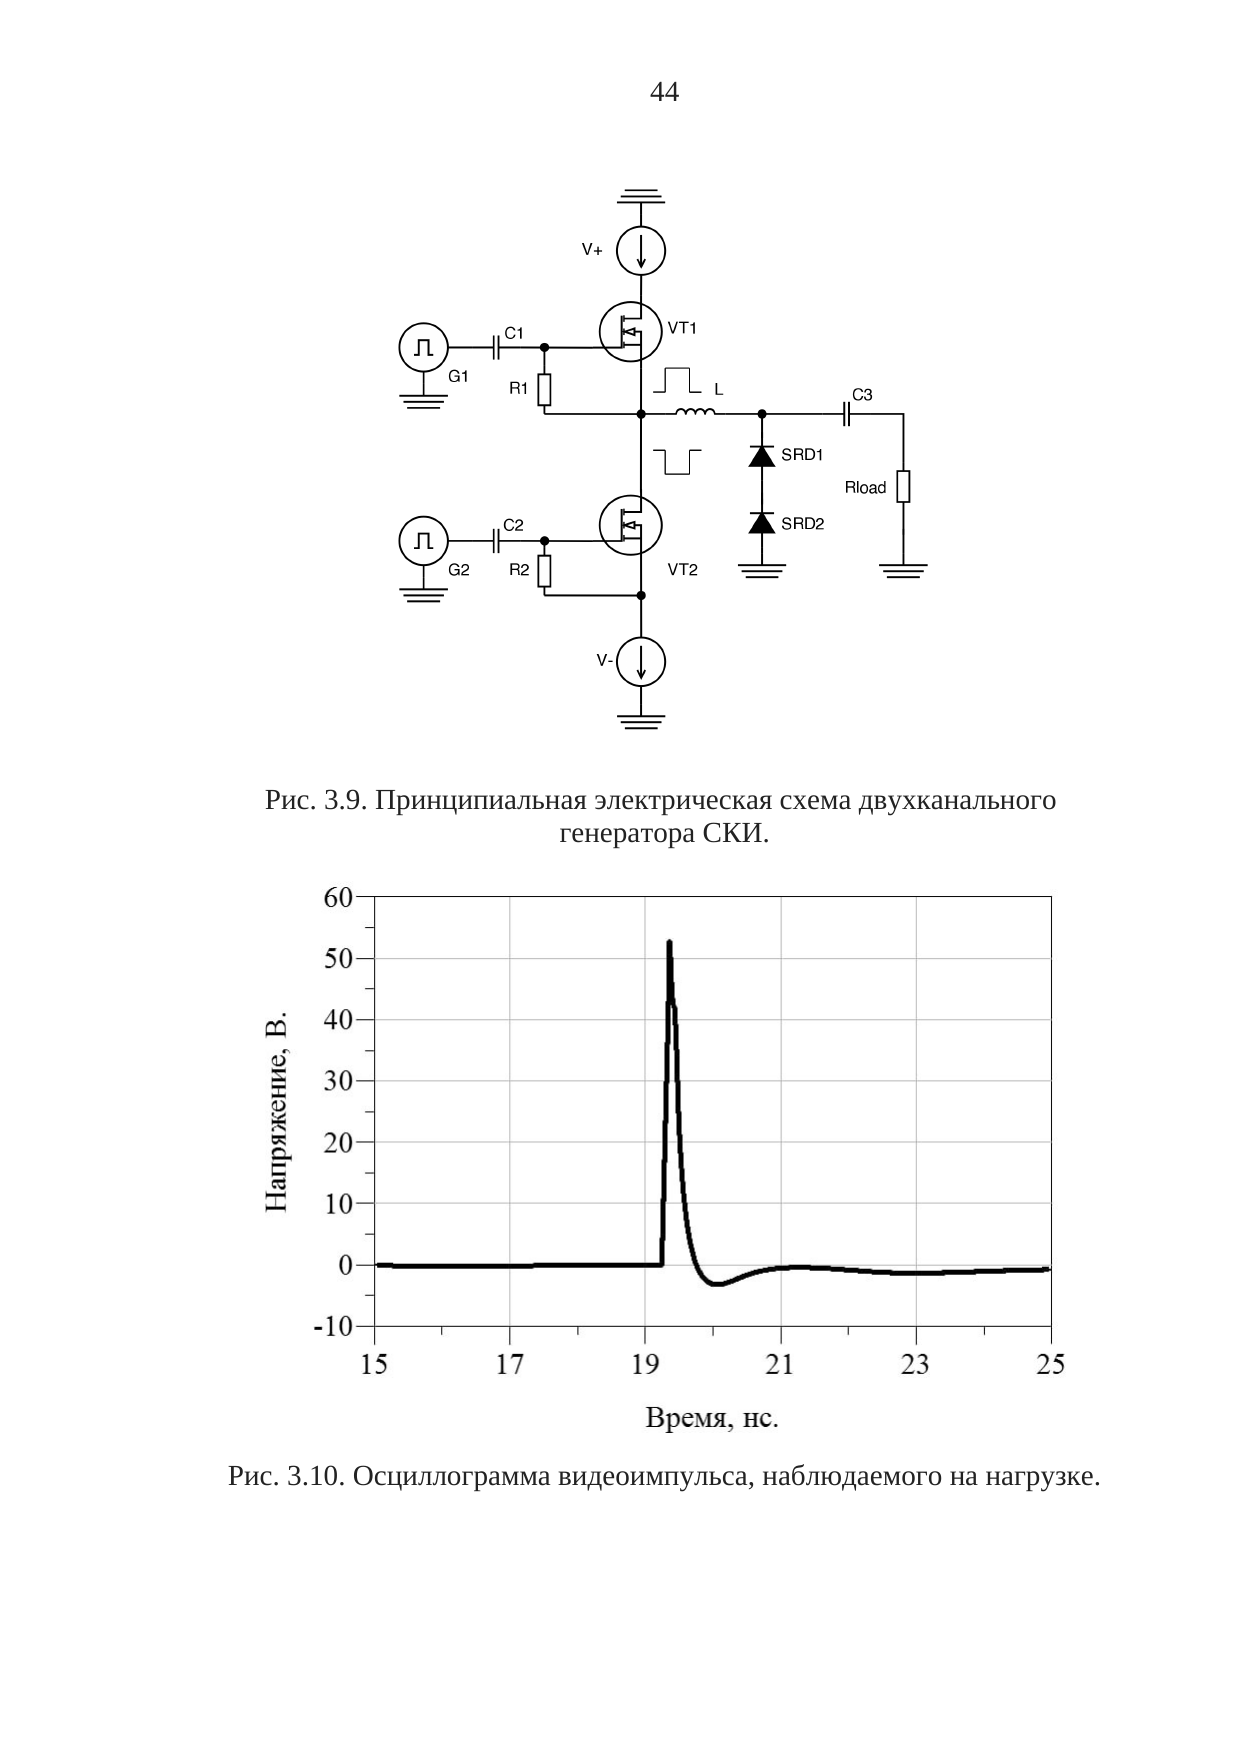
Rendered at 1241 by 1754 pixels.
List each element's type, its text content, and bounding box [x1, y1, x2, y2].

picture [257, 873, 1071, 1433]
picture [387, 140, 942, 757]
text Рис. 3.9. Принципиальная электрическая схема двухканального генератора СКИ. [177, 782, 1152, 849]
text Рис. 3.10. Осциллограмма видеоимпульса, наблюдаемого на нагрузке. [177, 1458, 1152, 1492]
